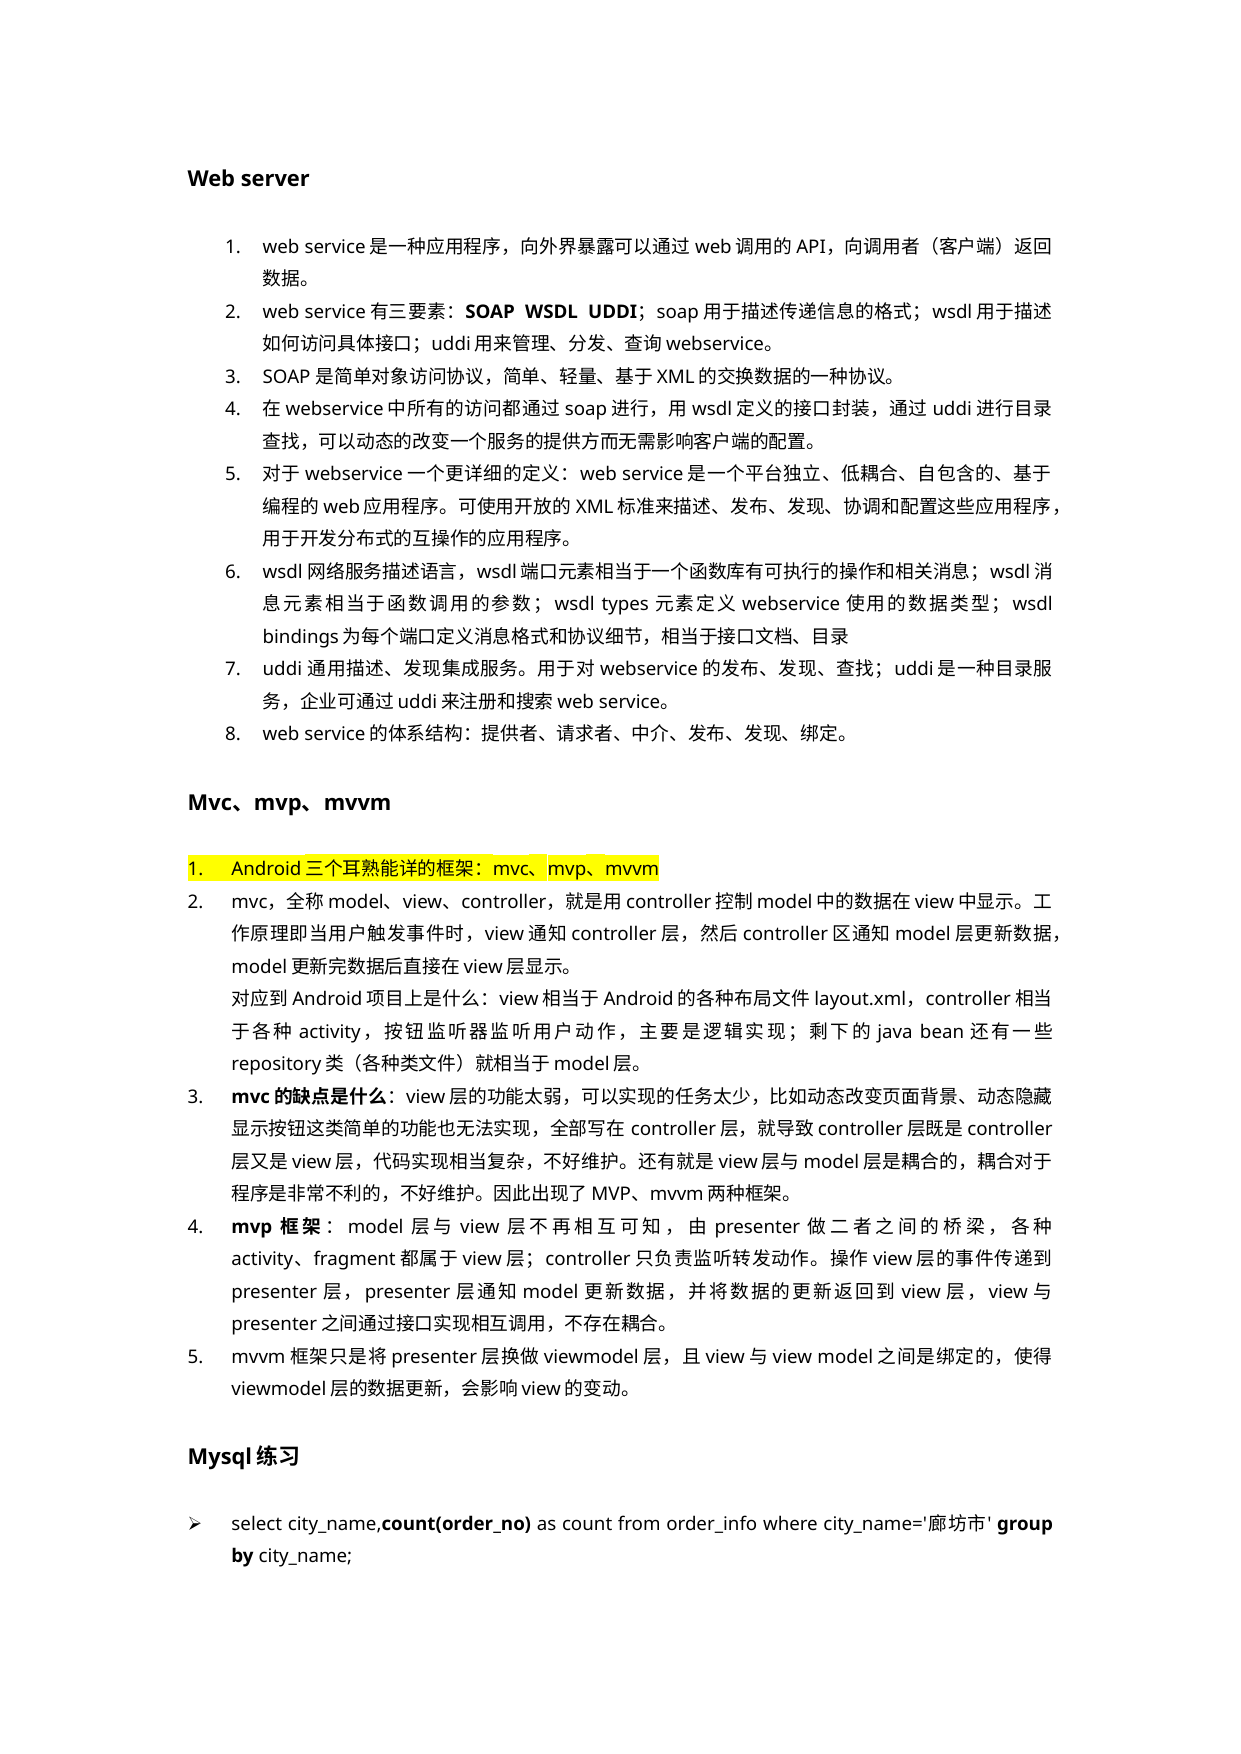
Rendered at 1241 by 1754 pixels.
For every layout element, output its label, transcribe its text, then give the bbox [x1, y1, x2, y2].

list web service是一种应用程序，向外界暴露可以通过web调用的API，向调用者（客户端）返回数据。 [225, 229, 1053, 294]
list 对于webservice一个更详细的定义：web service是一个平台独立、低耦合、自包含的、基于编程的web应用程序。可使用开放的XML标准来描述、发布、发现、协调和配置这些应用程序，用于开发分布式的互操作的应用程序。 [225, 456, 1053, 554]
list mvc，全称model、view、controller，就是用controller控制model中的数据在view中显示。工作原理即当用户触发事件时，view通知controller层，然后controller区通知model层更新数据，model更新完数据后直接在view层显示。 [187, 884, 1053, 981]
list select city_name,count(order_no) as count from order_info where city_name='廊坊市' group by city_name; [187, 1506, 1053, 1571]
list Android三个耳熟能详的框架：mvc、mvp、mvvm [187, 851, 1053, 884]
list SOAP 是简单对象访问协议，简单、轻量、基于XML的交换数据的一种协议。 [225, 359, 1053, 391]
subtitle Mysql练习 [187, 1439, 1053, 1472]
subtitle Web server [187, 162, 1053, 194]
list mvc的缺点是什么：view层的功能太弱，可以实现的任务太少，比如动态改变页面背景、动态隐藏显示按钮这类简单的功能也无法实现，全部写在controller层，就导致controller层既是controller层又是view层，代码实现相当复杂，不好维护。还有就是view层与model层是耦合的，耦合对于程序是非常不利的，不好维护。因此出现了MVP、mvvm两种框架。 [187, 1079, 1053, 1209]
list 在webservice中所有的访问都通过soap进行，用wsdl定义的接口封装，通过uddi进行目录查找，可以动态的改变一个服务的提供方而无需影响客户端的配置。 [225, 391, 1053, 456]
list mvp框架：model层与view层不再相互可知，由presenter做二者之间的桥梁，各种activity、fragment都属于view层；controller只负责监听转发动作。操作view层的事件传递到presenter层，presenter层通知model更新数据，并将数据的更新返回到view层，view与presenter之间通过接口实现相互调用，不存在耦合。 [187, 1209, 1053, 1339]
list wsdl 网络服务描述语言，wsdl端口元素相当于一个函数库有可执行的操作和相关消息；wsdl消息元素相当于函数调用的参数；wsdl types元素定义webservice使用的数据类型；wsdl bindings为每个端口定义消息格式和协议细节，相当于接口文档、目录 [225, 554, 1053, 651]
list web service的体系结构：提供者、请求者、中介、发布、发现、绑定。 [225, 716, 1053, 749]
text 对应到Android项目上是什么：view相当于Android的各种布局文件layout.xml，controller相当于各种activity，按钮监听器监听用户动作，主要是逻辑实现；剩下的java bean还有一些repository类（各种类文件）就相当于model层。 [231, 981, 1053, 1079]
list web service有三要素：SOAP WSDL UDDI；soap用于描述传递信息的格式；wsdl用于描述如何访问具体接口；uddi用来管理、分发、查询webservice。 [225, 294, 1053, 359]
list mvvm框架只是将presenter层换做viewmodel层，且view与view model之间是绑定的，使得viewmodel层的数据更新，会影响view的变动。 [187, 1339, 1053, 1404]
list uddi 通用描述、发现集成服务。用于对webservice的发布、发现、查找；uddi是一种目录服务，企业可通过uddi来注册和搜索web service。 [225, 651, 1053, 716]
subtitle Mvc、mvp、mvvm [187, 784, 1053, 817]
